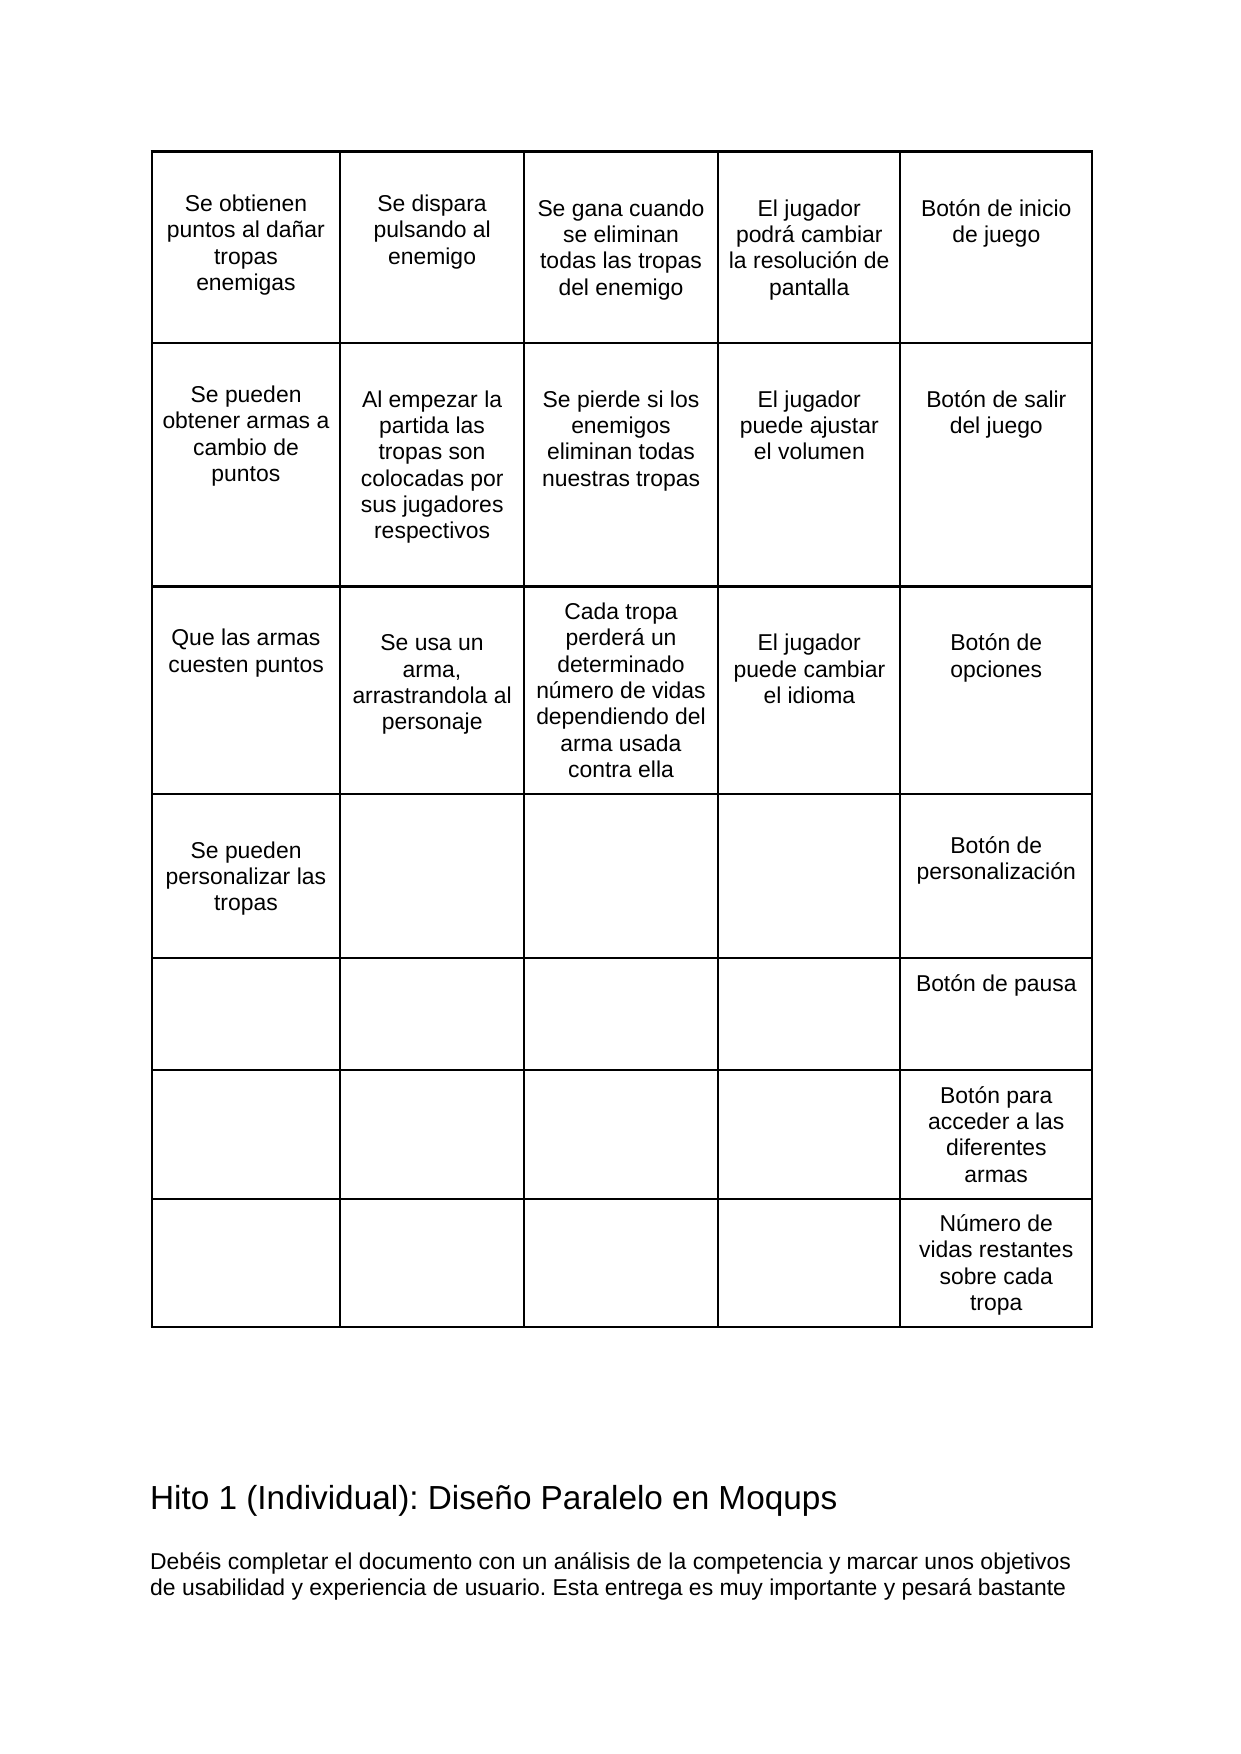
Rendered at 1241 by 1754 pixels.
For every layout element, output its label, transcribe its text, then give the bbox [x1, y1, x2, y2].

table_cell Botón de opciones [901, 588, 1091, 793]
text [150, 1548, 1090, 1601]
table_cell [341, 1200, 523, 1326]
table_cell [525, 1200, 717, 1326]
table_cell [153, 1200, 339, 1326]
table_cell [719, 1200, 899, 1326]
table_cell Botón de salir del juego [901, 344, 1091, 585]
table_cell Se gana cuando se eliminan todas las tropas del enemigo [525, 153, 717, 342]
table_cell [525, 795, 717, 957]
table_cell [341, 795, 523, 957]
table_cell El jugador puede ajustar el volumen [719, 344, 899, 585]
table_cell [525, 1071, 717, 1197]
table_cell Se usa un arma, arrastrandola al personaje [341, 588, 523, 793]
table_cell [153, 1071, 339, 1197]
table_cell Al empezar la partida las tropas son colocadas por sus jugadores respectivos [341, 344, 523, 585]
table_cell [525, 959, 717, 1069]
table_cell Se obtienen puntos al dañar tropas enemigas [153, 153, 339, 342]
table_cell Que las armas cuesten puntos [153, 588, 339, 793]
table_cell Botón de personalización [901, 795, 1091, 957]
table_cell [341, 959, 523, 1069]
subtitle Hito 1 (Individual): Diseño Paralelo en Moqups [150, 1478, 1090, 1517]
table_cell Botón para acceder a las diferentes armas [901, 1071, 1091, 1197]
table_cell Se pierde si los enemigos eliminan todas nuestras tropas [525, 344, 717, 585]
table_cell [719, 959, 899, 1069]
table_cell Se pueden obtener armas a cambio de puntos [153, 344, 339, 585]
table_cell Se pueden personalizar las tropas [153, 795, 339, 957]
table_cell Número de vidas restantes sobre cada tropa [901, 1200, 1091, 1326]
table_cell Cada tropa perderá un determinado número de vidas dependiendo del arma usada contra ella [525, 588, 717, 793]
table_cell El jugador podrá cambiar la resolución de pantalla [719, 153, 899, 342]
table_cell [719, 795, 899, 957]
table_cell El jugador puede cambiar el idioma [719, 588, 899, 793]
table_cell Botón de pausa [901, 959, 1091, 1069]
table_cell Se dispara pulsando al enemigo [341, 153, 523, 342]
table_cell [719, 1071, 899, 1197]
table_cell Botón de inicio de juego [901, 153, 1091, 342]
table_cell [153, 959, 339, 1069]
table_cell [341, 1071, 523, 1197]
